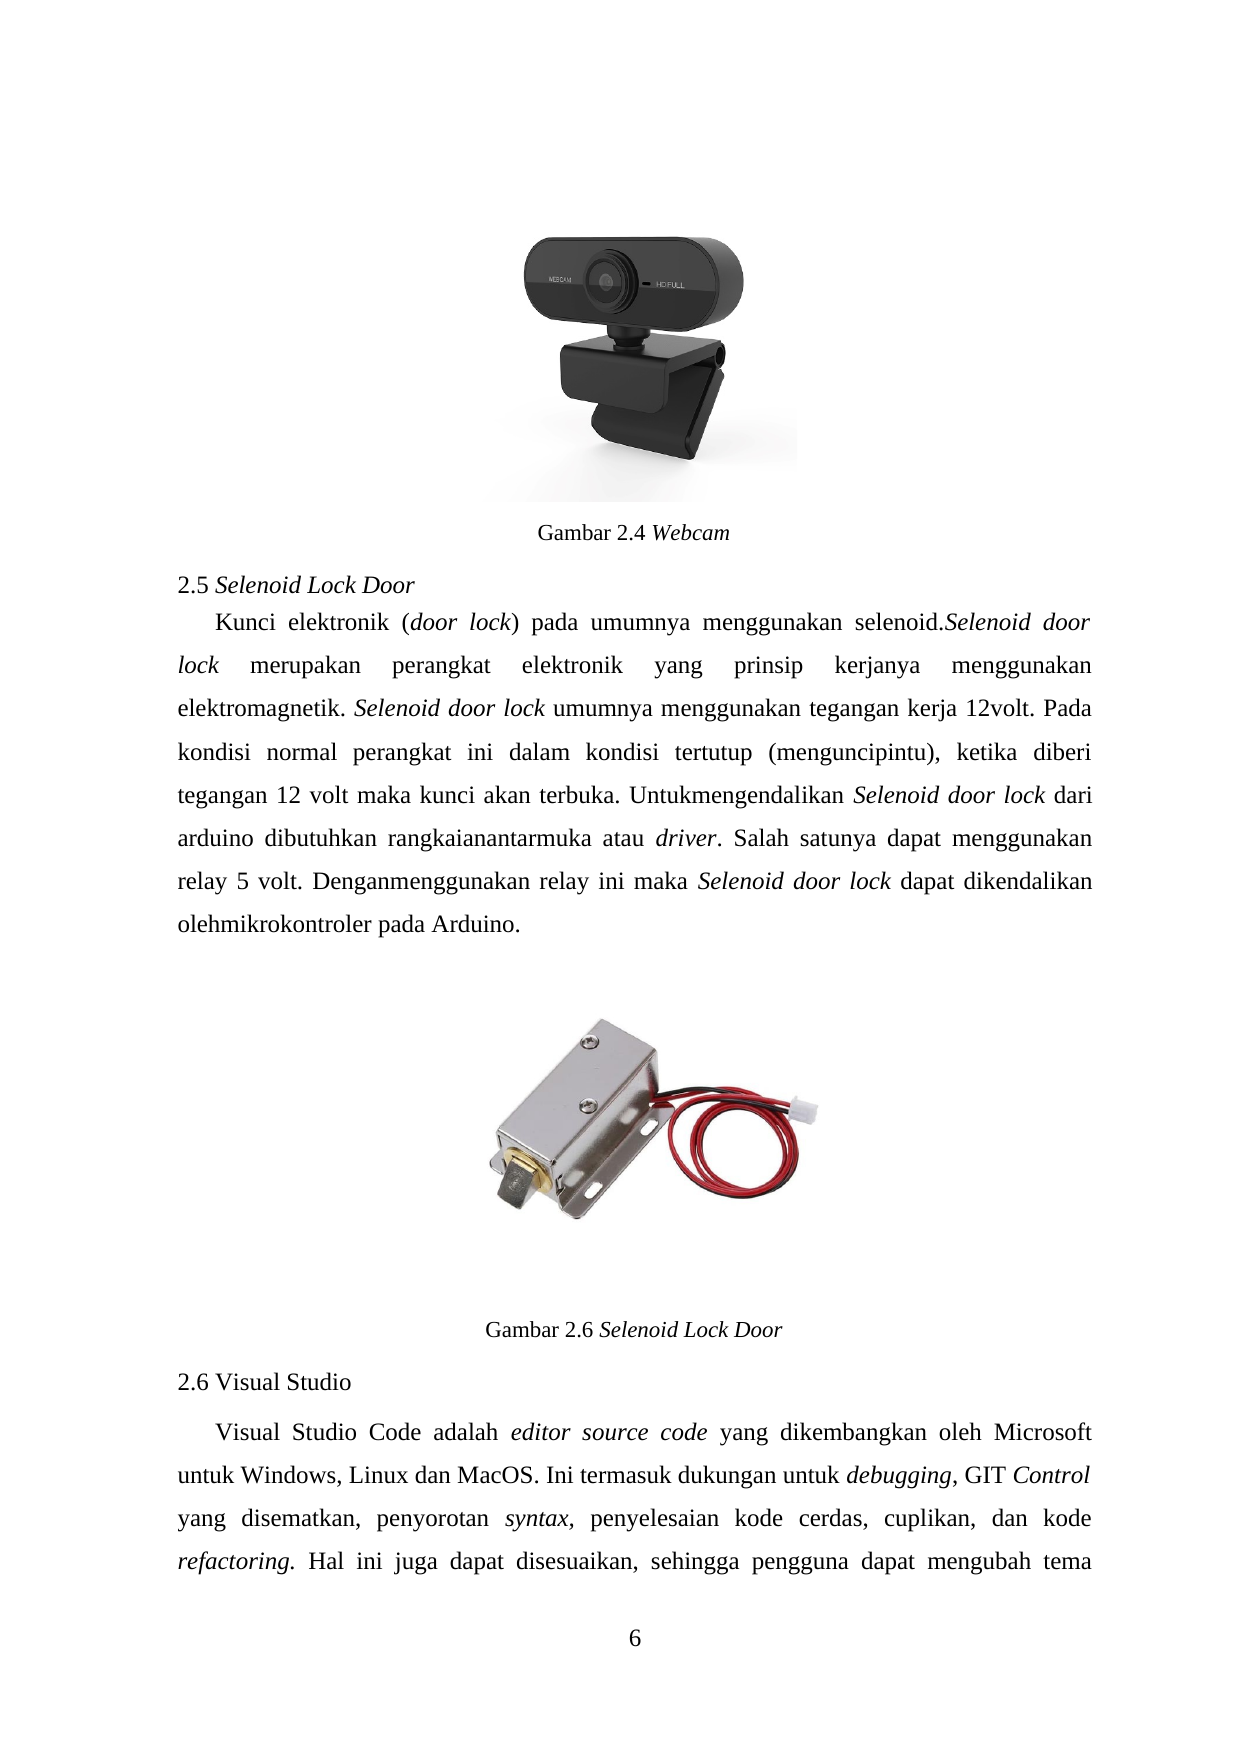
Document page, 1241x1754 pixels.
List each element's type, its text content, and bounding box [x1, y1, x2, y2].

picture [472, 177, 798, 502]
picture [478, 952, 829, 1302]
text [177, 1417, 1092, 1575]
subtitle 2.5 Selenoid Lock Door [177, 570, 1092, 599]
subtitle 2.6 Visual Studio [177, 1367, 1092, 1396]
text Gambar 2.6 Selenoid Lock Door [177, 1316, 1092, 1342]
text Gambar 2.4 Webcam [177, 518, 1092, 545]
text Kunci elektronik (door lock) pada umumnya menggunakan selenoid.Selenoid door lock merupakan perangkat elektronik yang prinsip kerjanya menggunakan elektromagnetik. Selenoid door lock umumnya menggunakan tegangan kerja 12volt. Pada kondisi normal perangkat ini dalam kondisi tertutup (menguncipintu), ketika diberi tegangan 12 volt maka kunci akan terbuka. Untukmengendalikan Selenoid door lock dari arduino dibutuhkan rangkaianantarmuka atau driver. Salah satunya dapat menggunakan relay 5 volt. Denganmenggunakan relay ini maka Selenoid door lock dapat dikendalikan olehmikrokontroler pada Arduino. [177, 607, 1092, 938]
